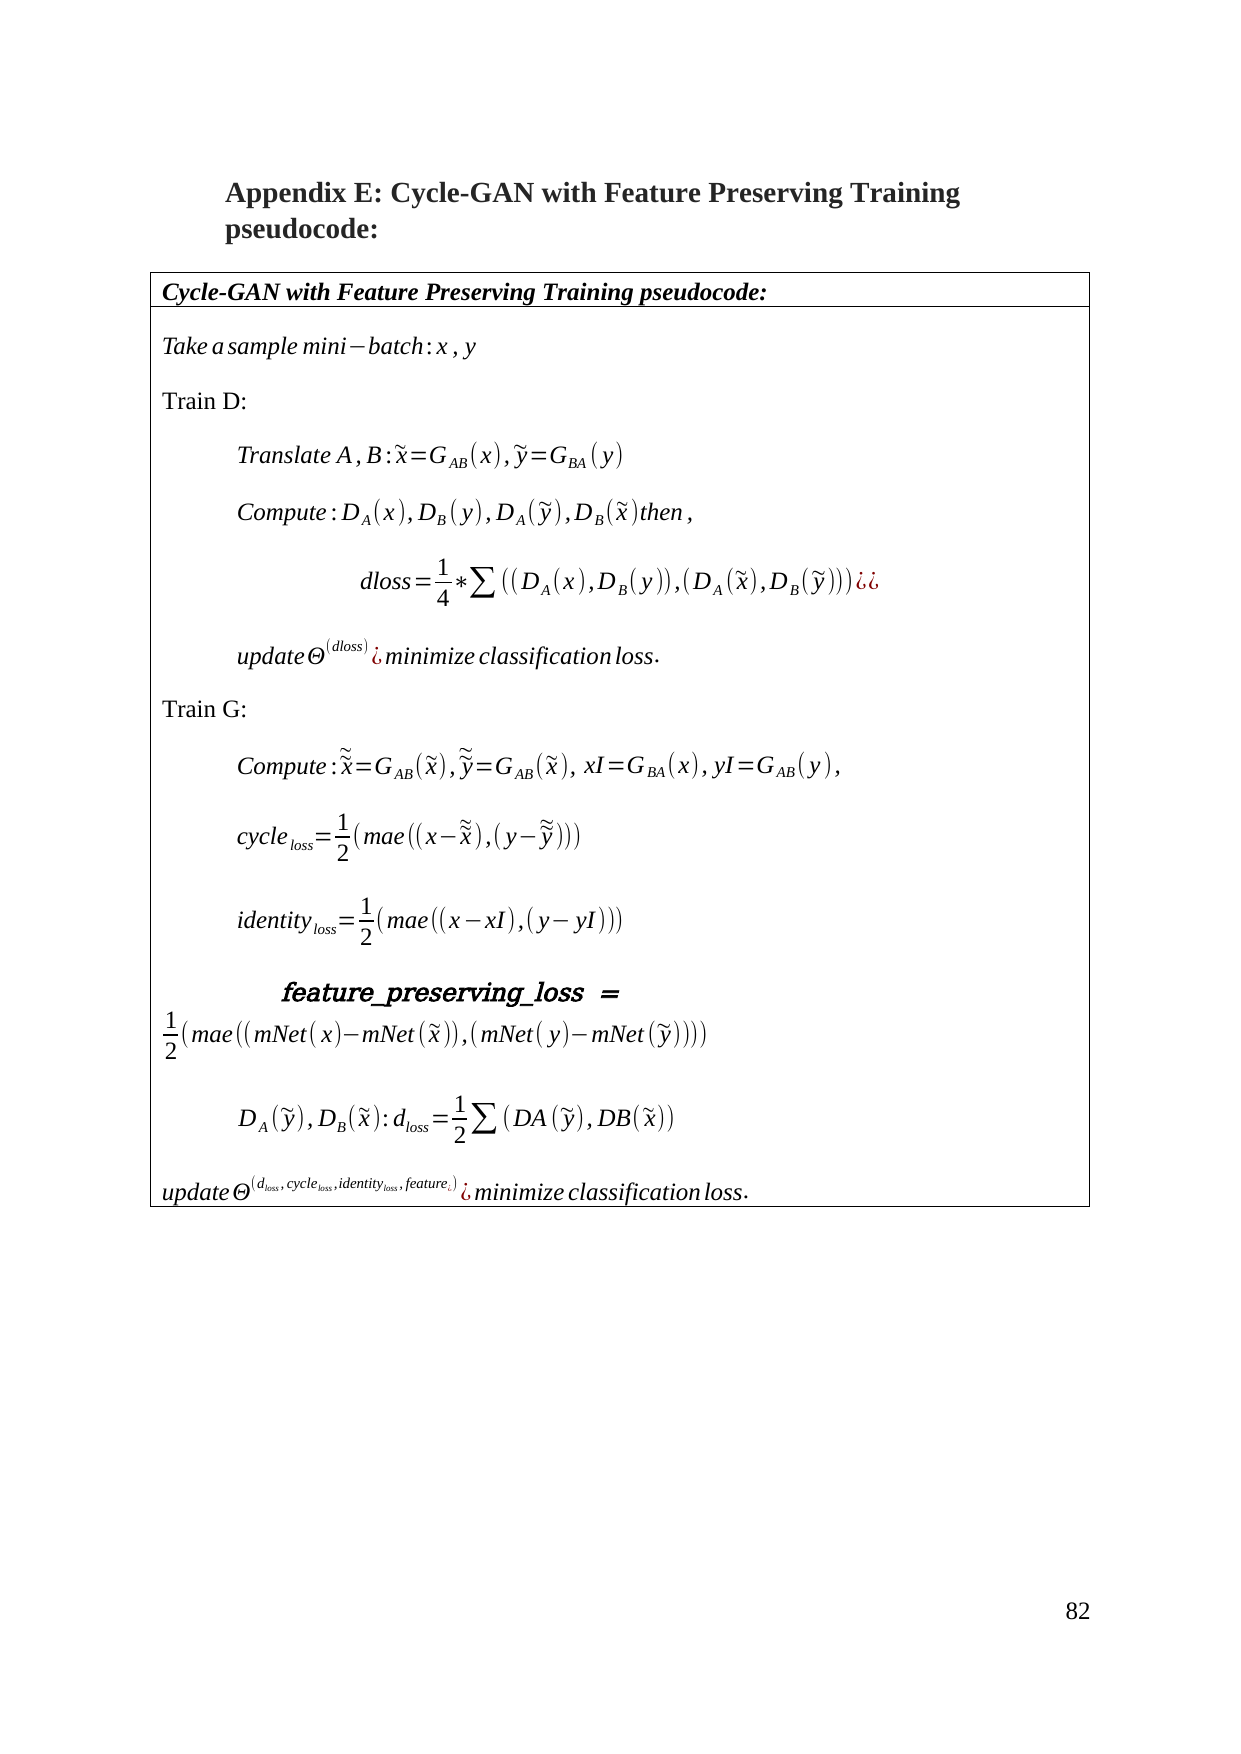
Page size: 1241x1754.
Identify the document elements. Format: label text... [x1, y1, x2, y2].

table_cell [151, 867, 1089, 951]
table_cell feature_preserving_loss = [151, 951, 1089, 1065]
table_cell [151, 783, 1089, 867]
table_cell Train D: [151, 361, 1089, 415]
table_header Cycle-GAN with Feature Preserving Training pseudocode: [151, 273, 1089, 306]
table_cell . [151, 613, 1089, 669]
table_cell [151, 723, 1089, 783]
table_cell [151, 472, 1089, 529]
table_cell [151, 307, 1089, 361]
table_cell [151, 415, 1089, 472]
table_cell [151, 1065, 1089, 1149]
table_cell [151, 529, 1089, 613]
subtitle Appendix E: Cycle-GAN with Feature Preserving Training pseudocode: [225, 175, 1090, 245]
table_cell . [151, 1149, 1089, 1206]
table_cell Train G: [151, 669, 1089, 723]
